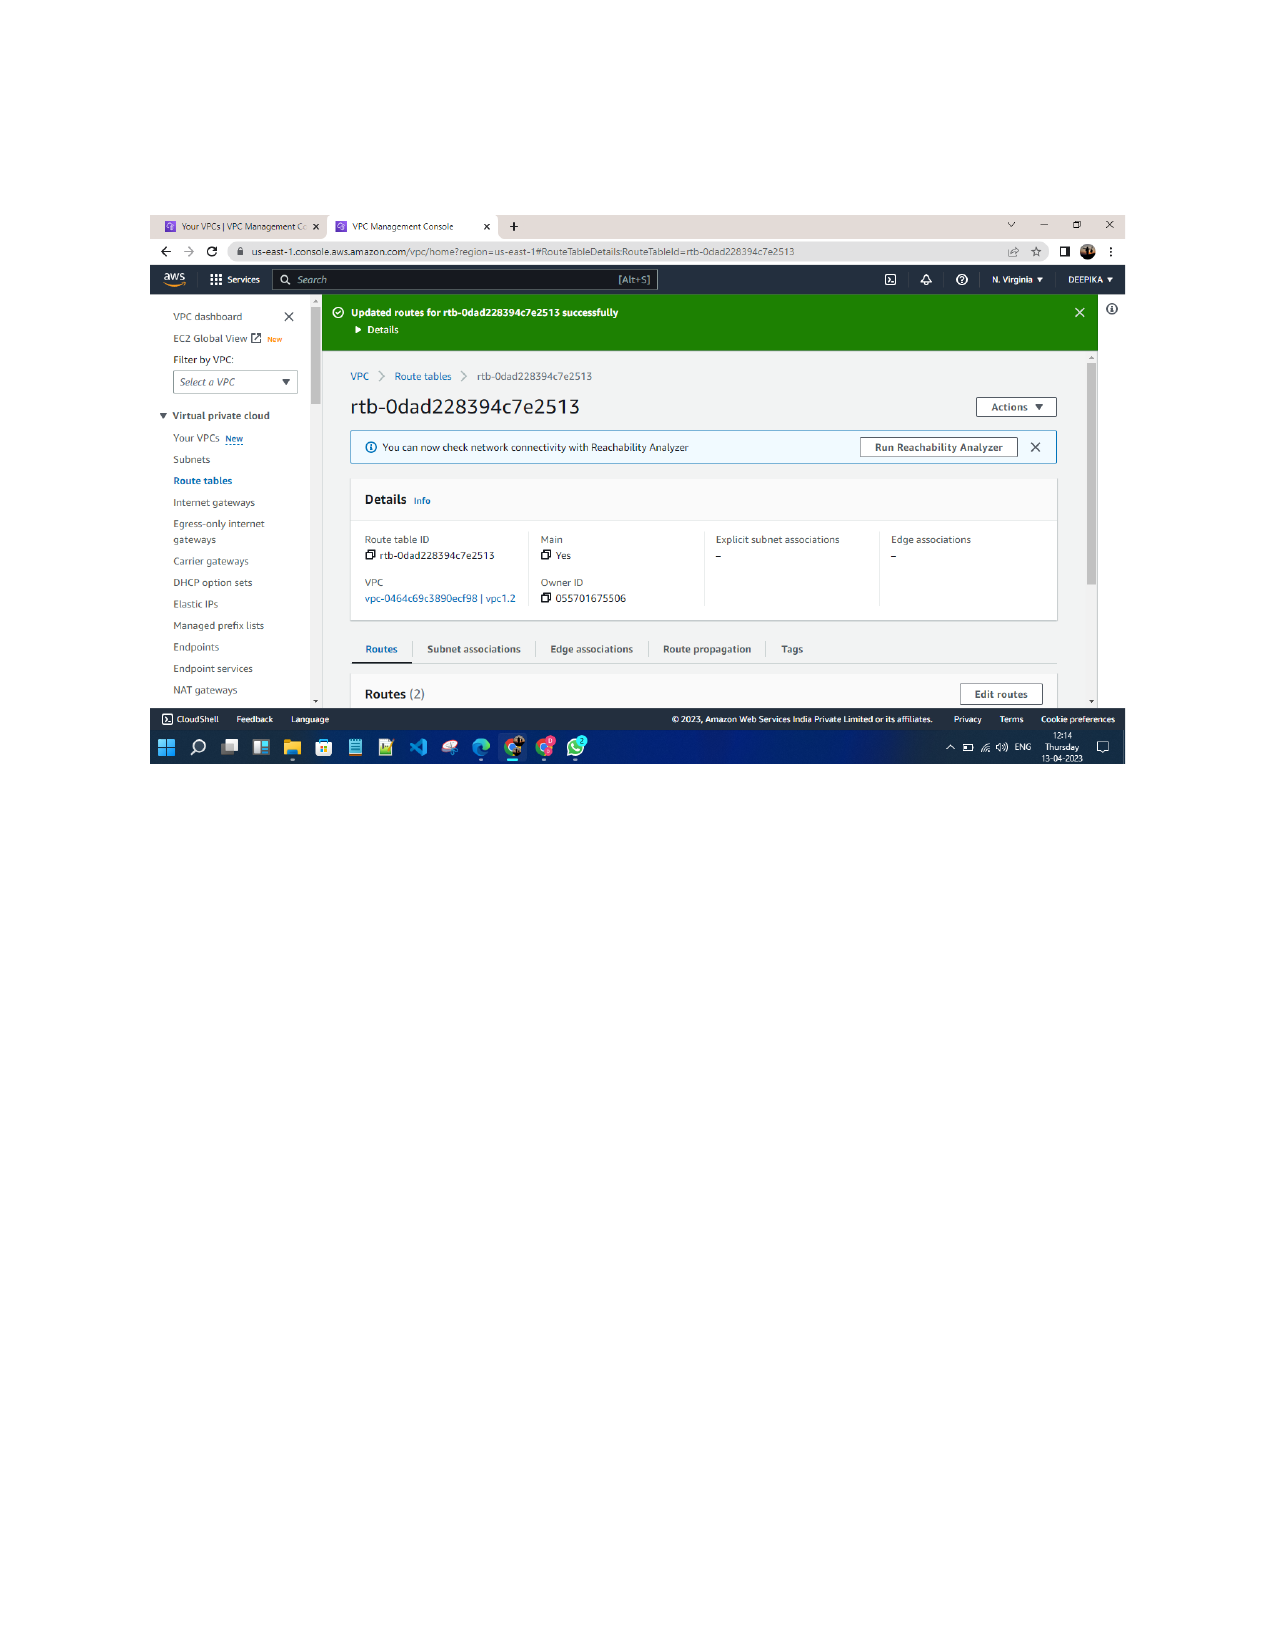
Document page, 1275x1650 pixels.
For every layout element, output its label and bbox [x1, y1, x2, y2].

picture [150, 215, 1125, 764]
